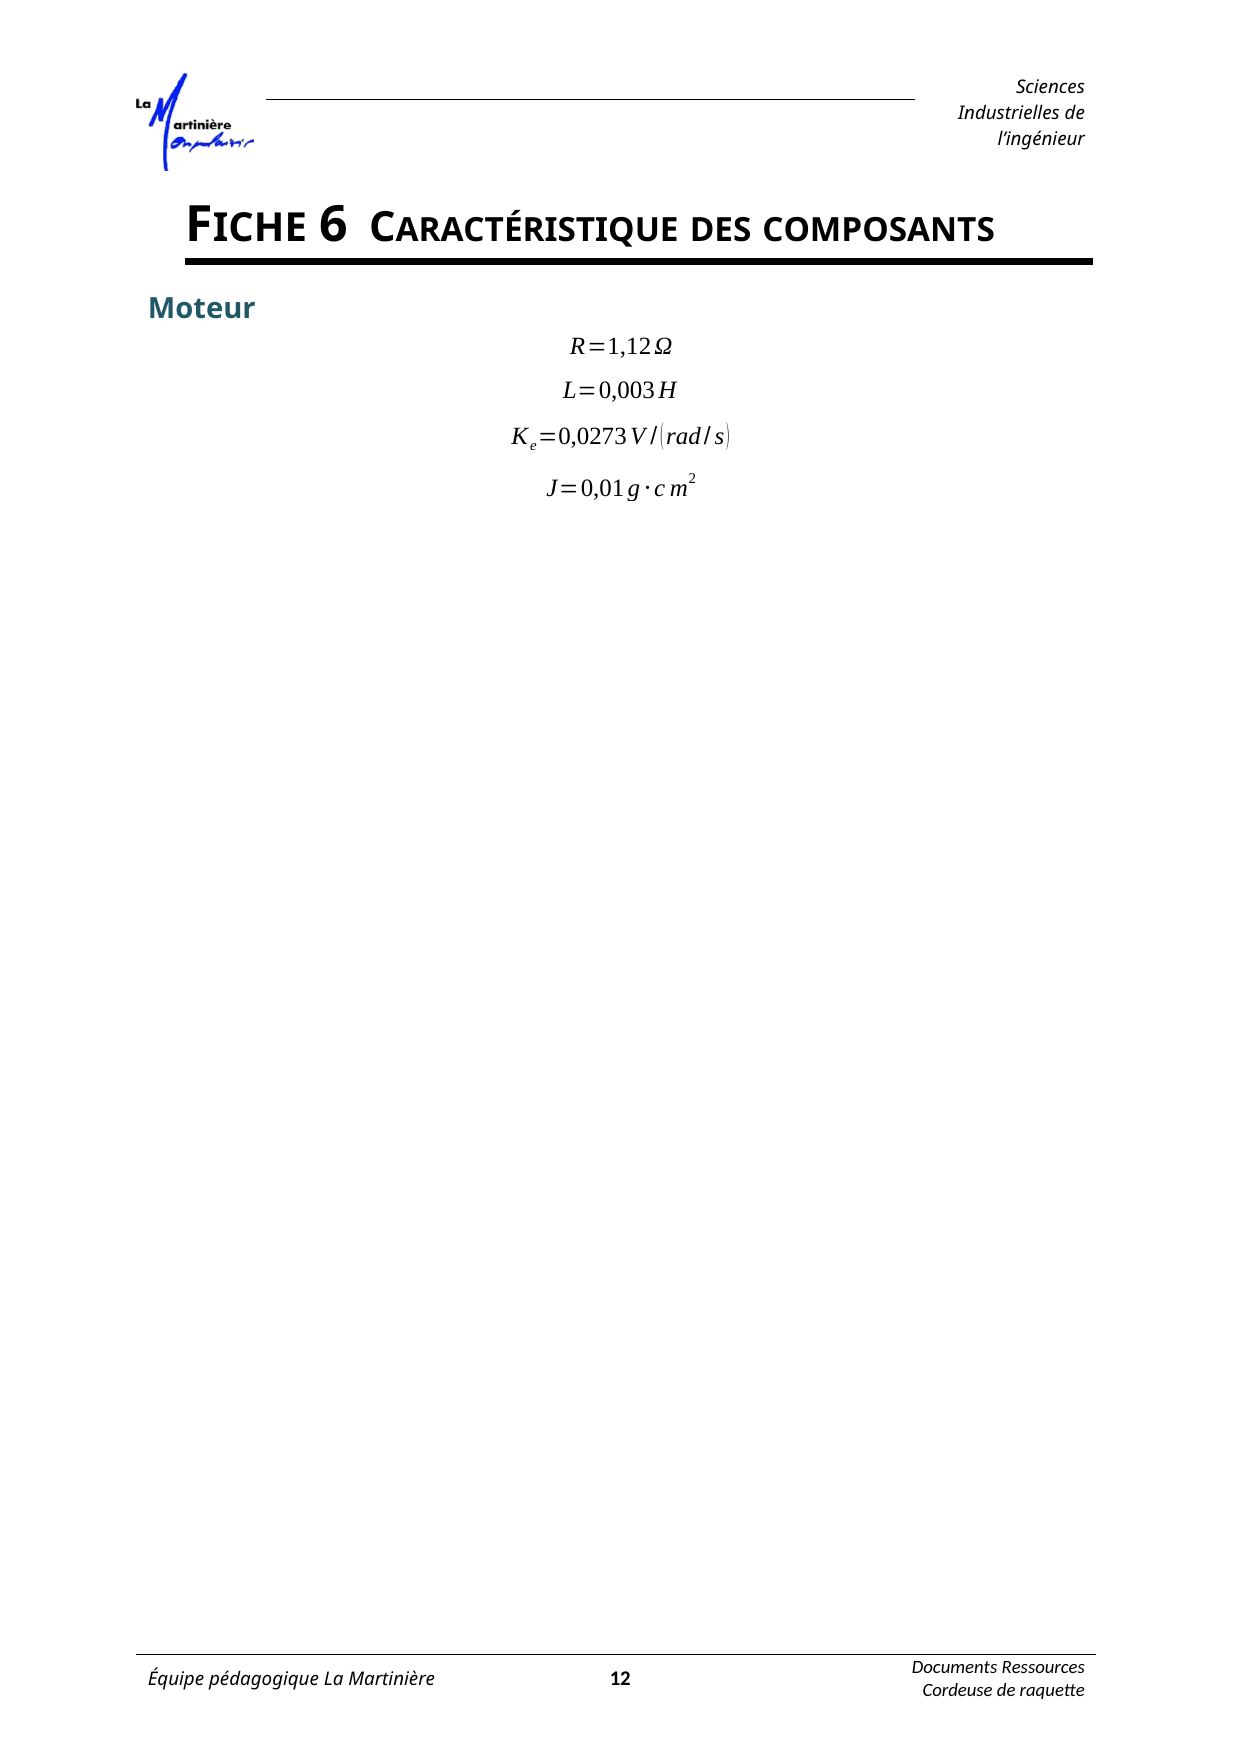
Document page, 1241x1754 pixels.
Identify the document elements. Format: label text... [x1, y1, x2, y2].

subtitle Caractéristique des composants [185, 188, 1093, 258]
picture [136, 73, 254, 171]
subtitle Moteur [148, 287, 1093, 327]
